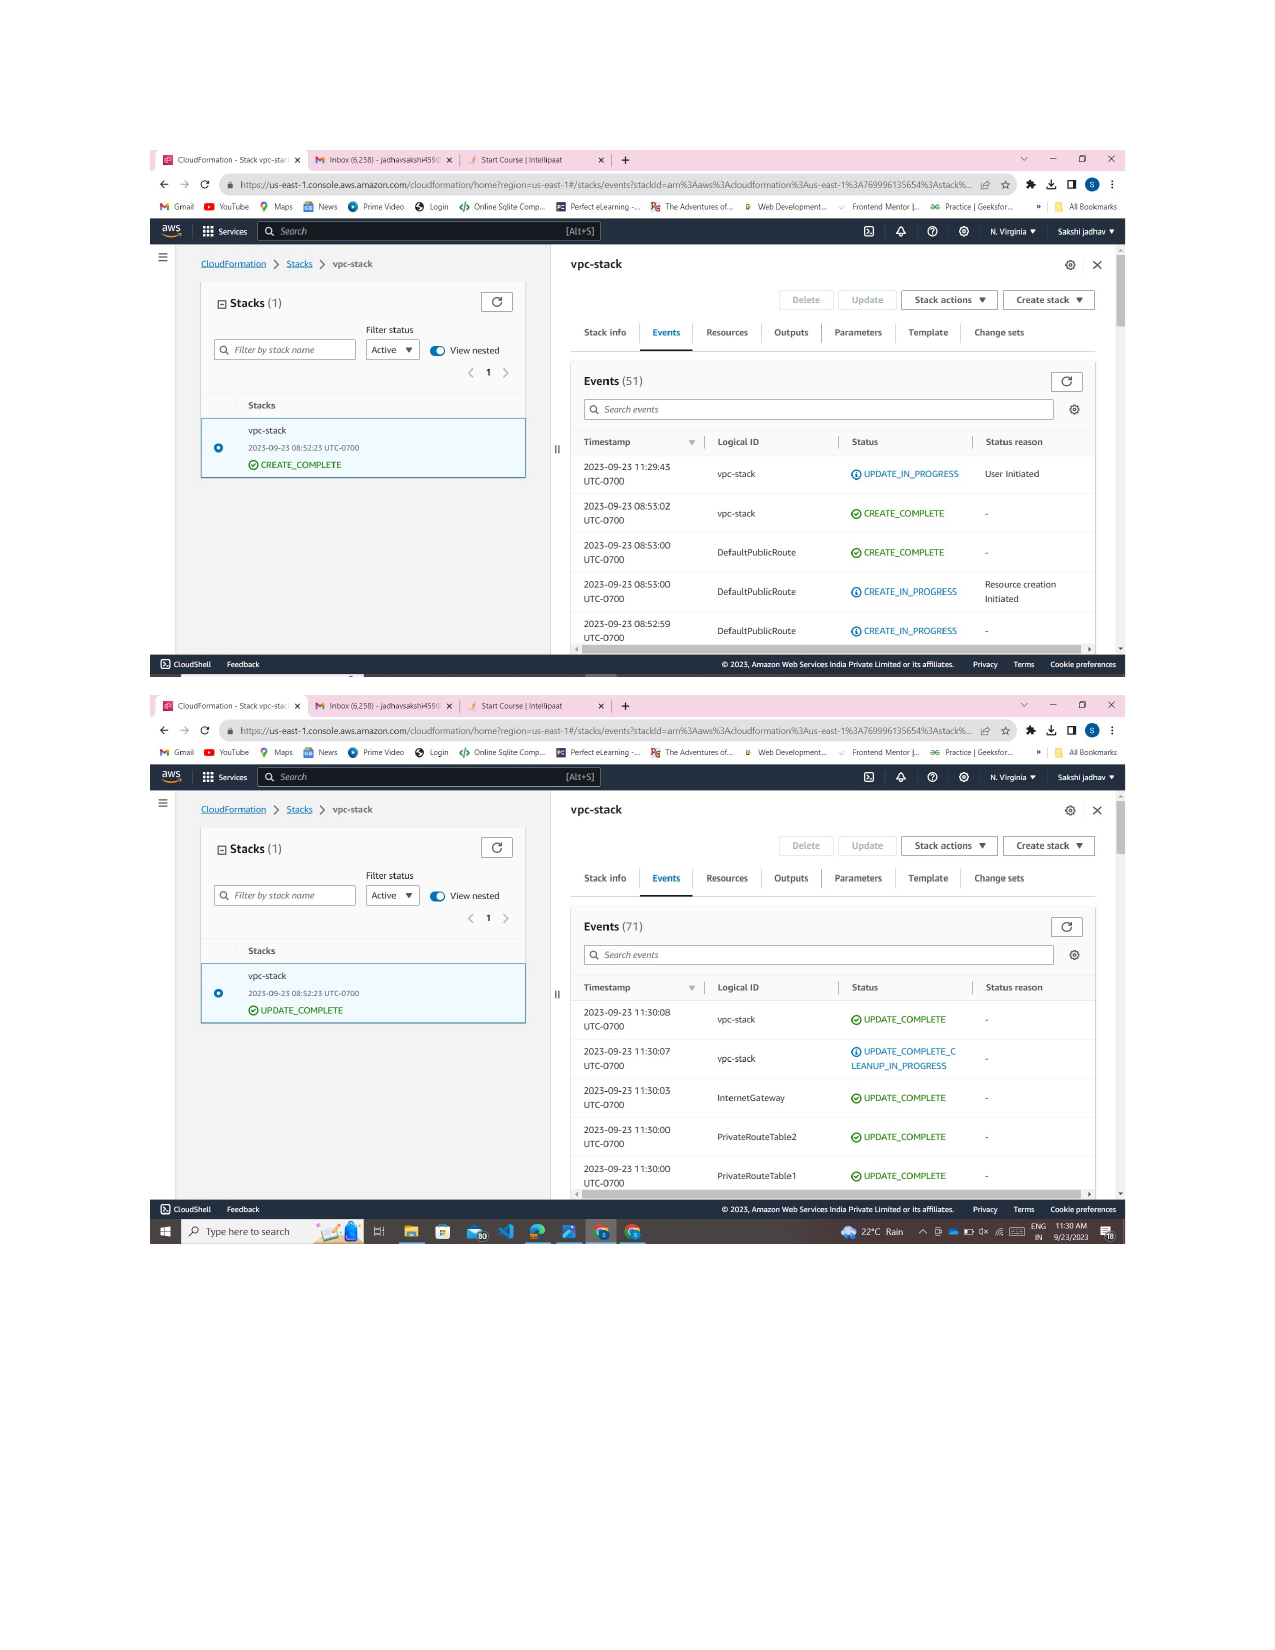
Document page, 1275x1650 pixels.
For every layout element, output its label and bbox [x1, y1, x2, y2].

picture [150, 150, 1125, 677]
picture [150, 695, 1125, 1244]
